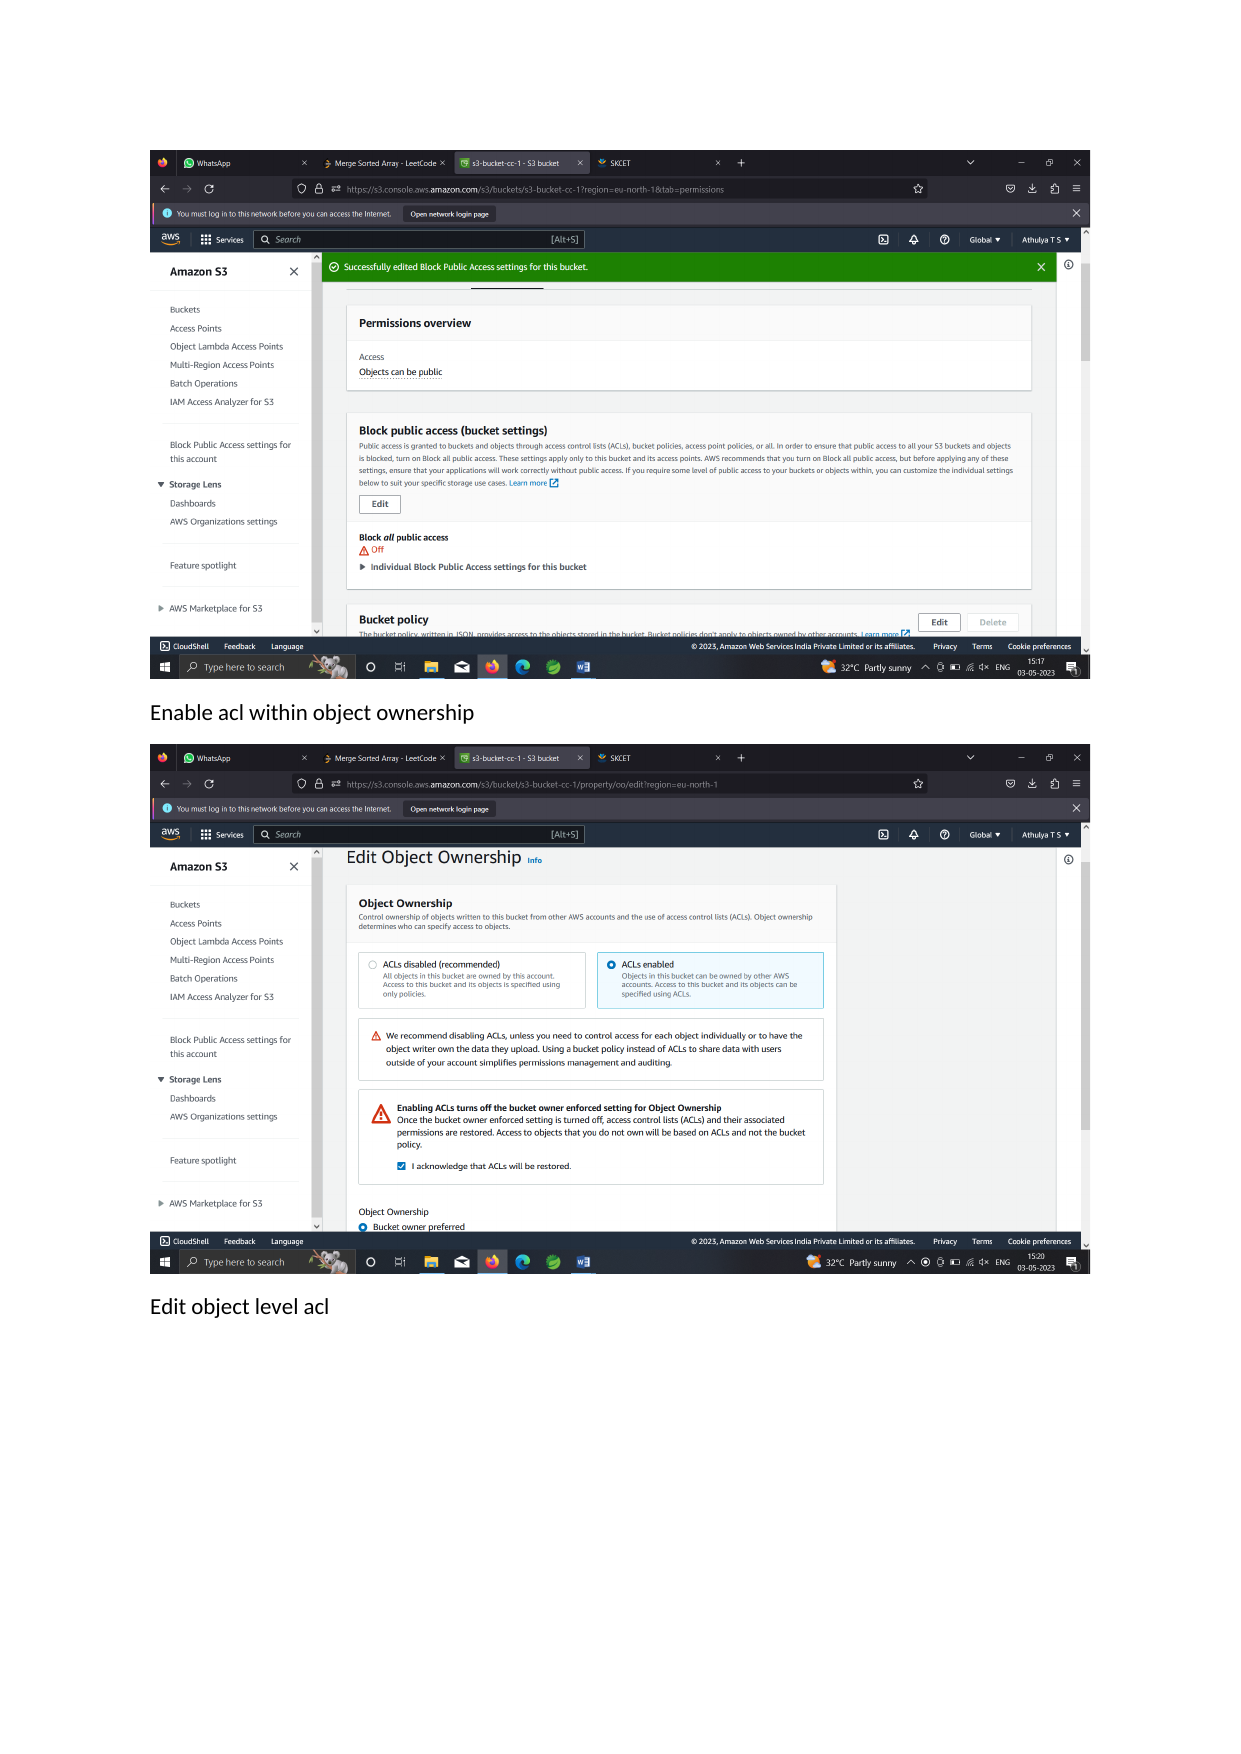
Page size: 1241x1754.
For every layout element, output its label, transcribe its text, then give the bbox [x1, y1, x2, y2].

picture [150, 150, 1091, 679]
picture [150, 744, 1091, 1274]
text Enable acl within object ownership [150, 698, 1090, 726]
text Edit object level acl [150, 1292, 1090, 1320]
